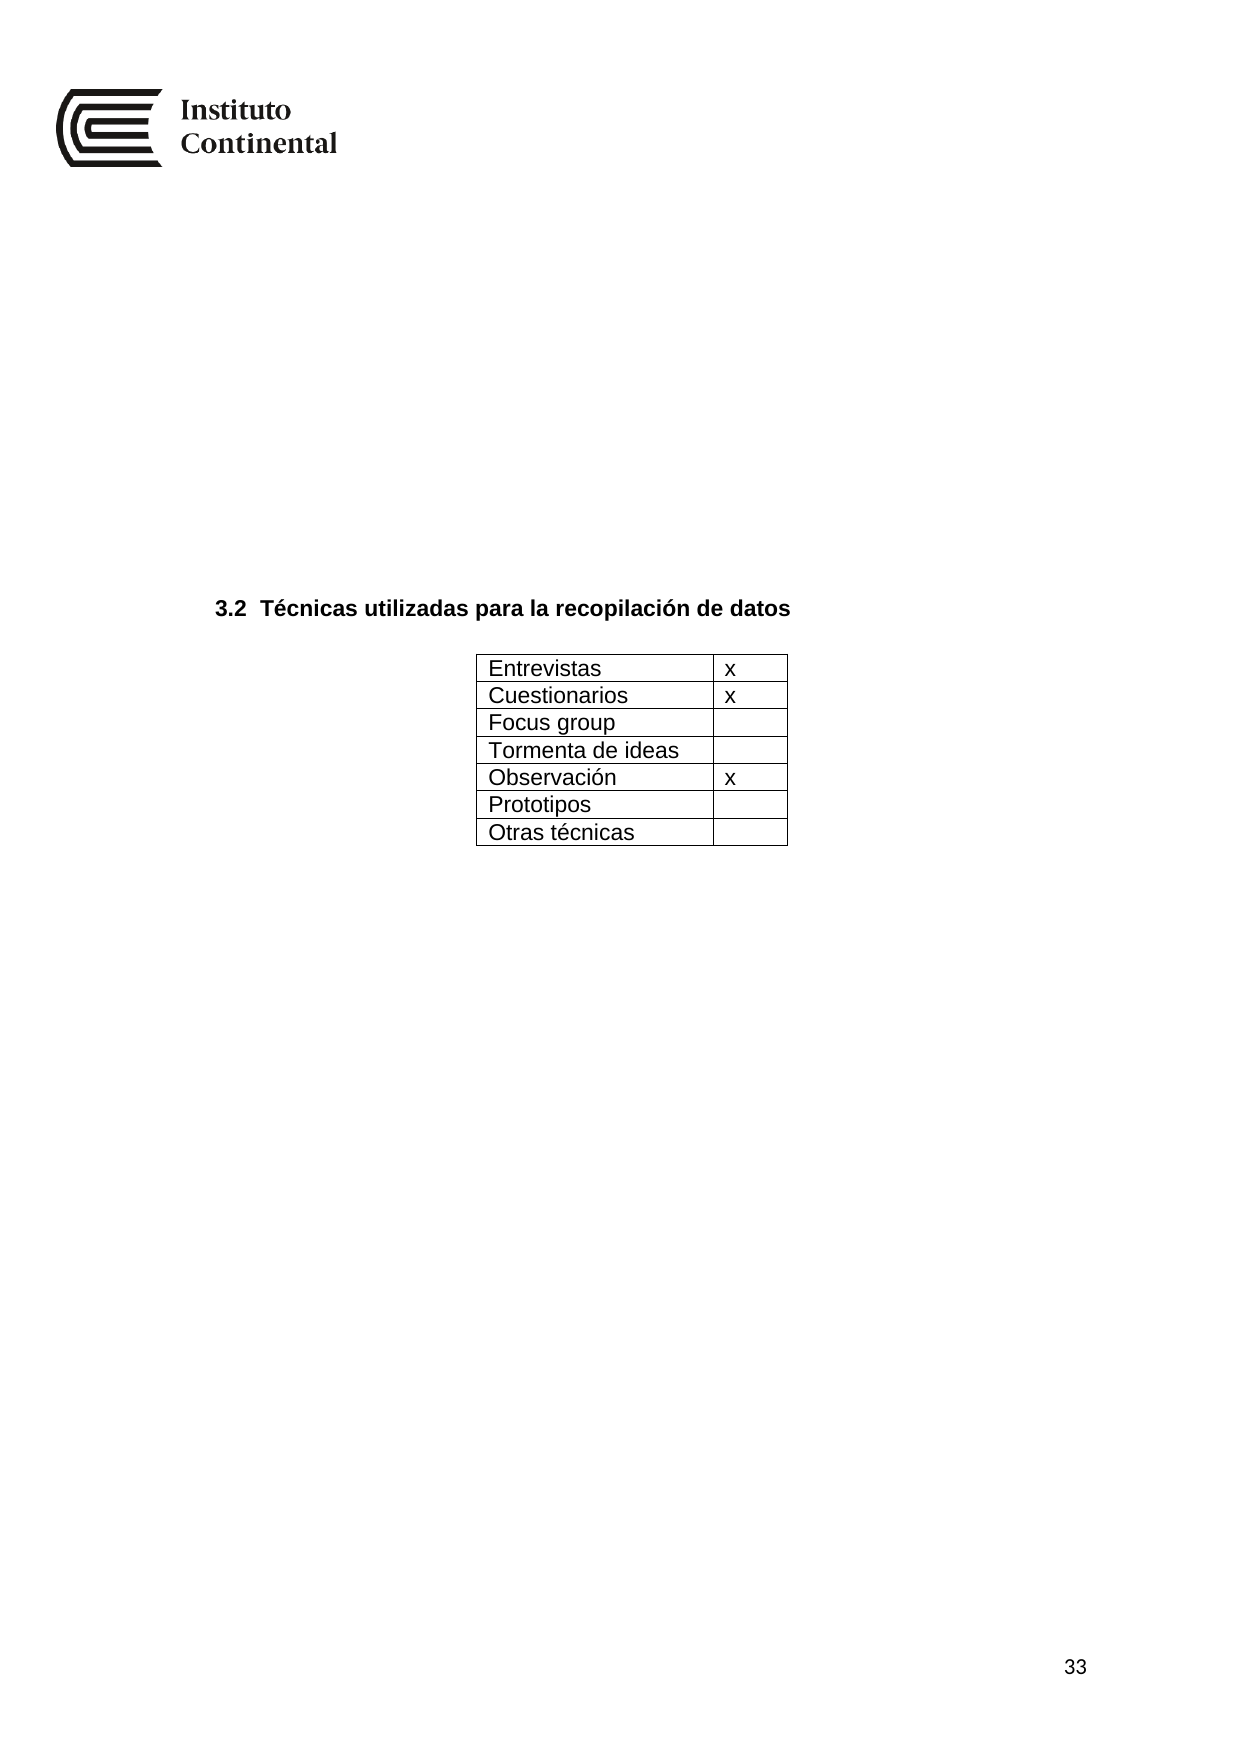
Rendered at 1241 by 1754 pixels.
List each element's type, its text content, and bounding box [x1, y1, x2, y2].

table_cell Cuestionarios [477, 682, 713, 708]
picture [56, 89, 337, 167]
table_cell x [714, 764, 787, 790]
table_cell x [714, 682, 787, 708]
table_cell [714, 791, 787, 818]
table_cell Focus group [477, 709, 713, 736]
table_cell [714, 709, 787, 736]
table_cell [714, 737, 787, 763]
table_cell Prototipos [477, 791, 713, 818]
table_cell Tormenta de ideas [477, 737, 713, 763]
subtitle Técnicas utilizadas para la recopilación de datos [215, 595, 1087, 621]
table_cell Otras técnicas [477, 819, 713, 845]
table_cell [714, 819, 787, 845]
table_cell Observación [477, 764, 713, 790]
table_header x [714, 655, 787, 681]
table_header Entrevistas [477, 655, 713, 681]
